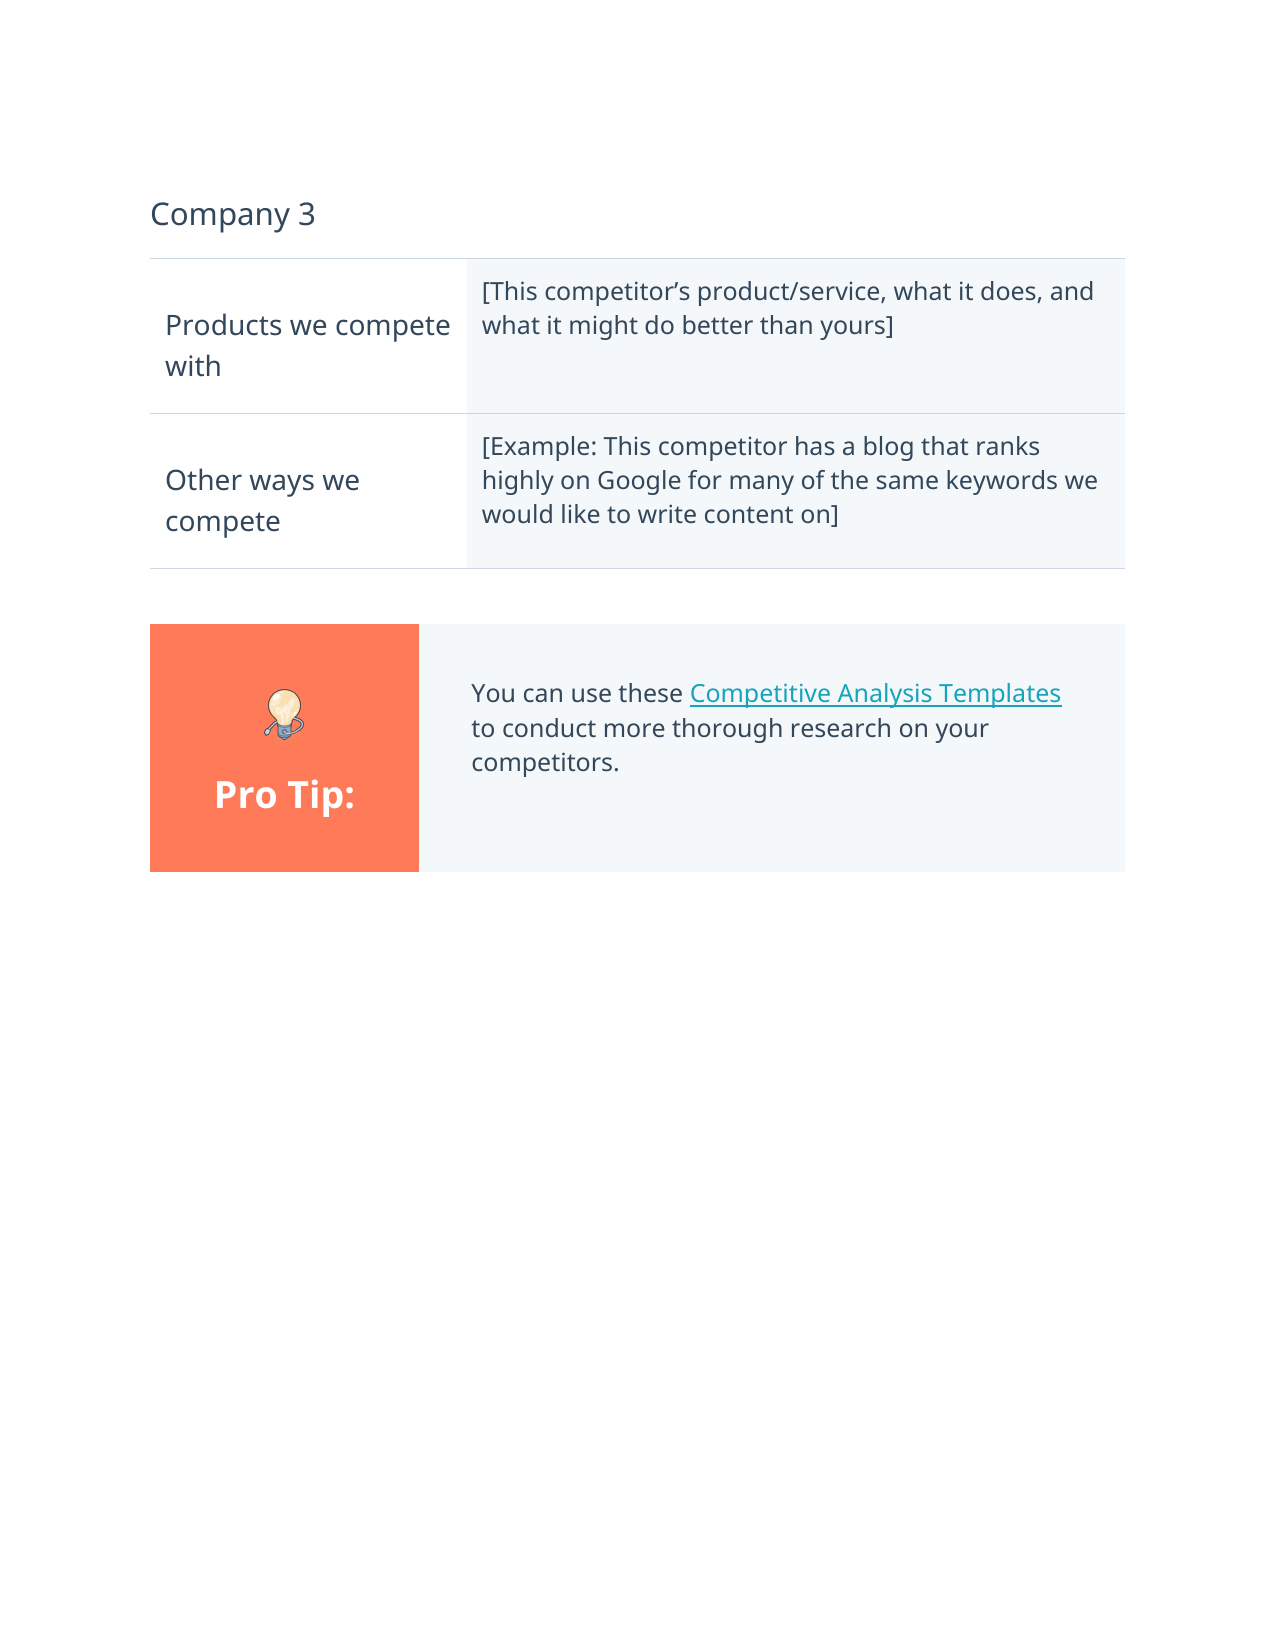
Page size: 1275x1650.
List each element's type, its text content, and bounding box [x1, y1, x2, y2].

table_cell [467, 414, 1125, 568]
table_header Company 3 [150, 150, 1125, 258]
table_cell Other ways we compete [150, 414, 467, 568]
table_header Pro Tip: [150, 624, 419, 872]
table_cell Products we compete with [150, 259, 467, 413]
picture [229, 676, 339, 755]
table_cell [This competitor’s product/service, what it does, and what it might do better than yours] [467, 259, 1125, 413]
table_header You can use these Competitive Analysis Templates to conduct more thorough research on your competitors. [419, 624, 1125, 872]
